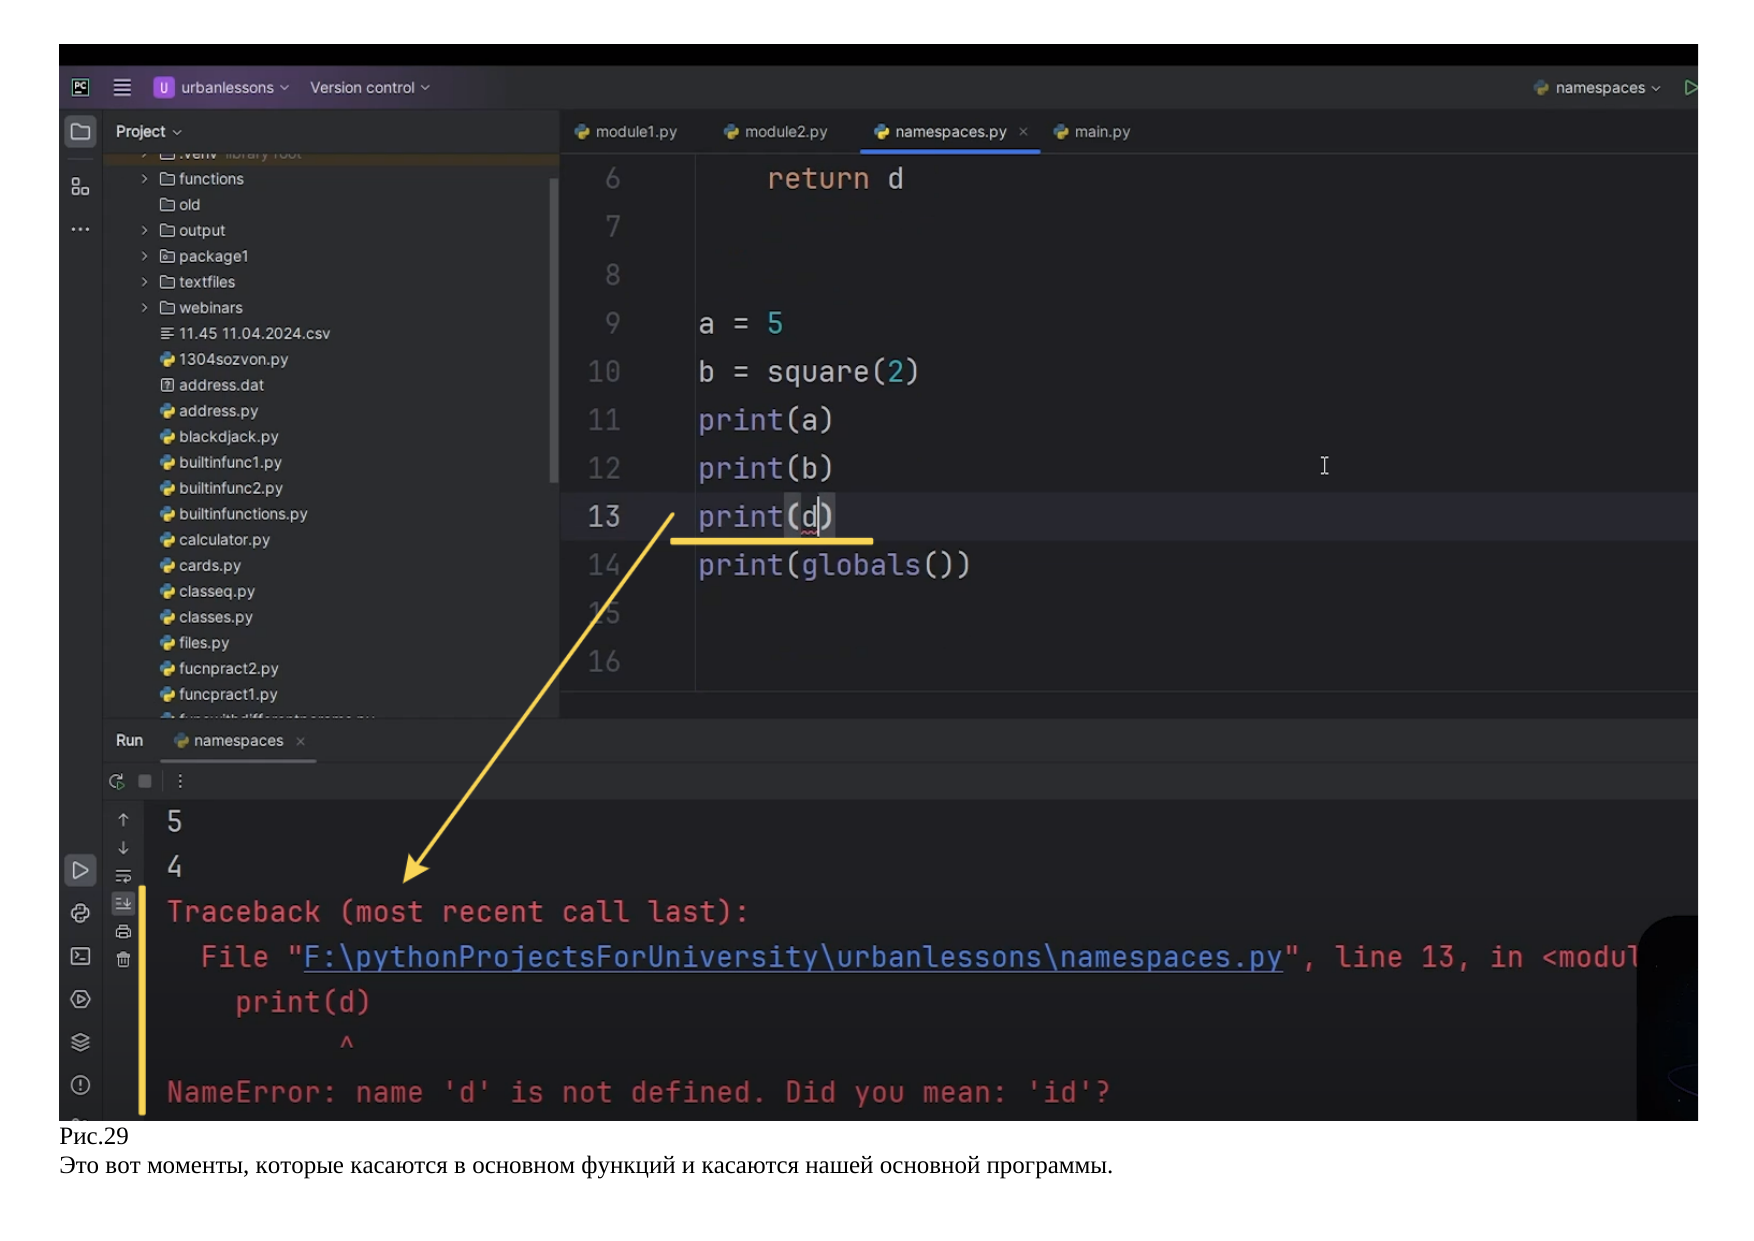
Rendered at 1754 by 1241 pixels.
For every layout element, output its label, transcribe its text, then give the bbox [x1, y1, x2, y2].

picture [59, 44, 1699, 1121]
text Рис.29 [59, 1121, 1698, 1150]
text Это вот моменты, которые касаются в основном функций и касаются нашей основной программы. [59, 1150, 1698, 1178]
